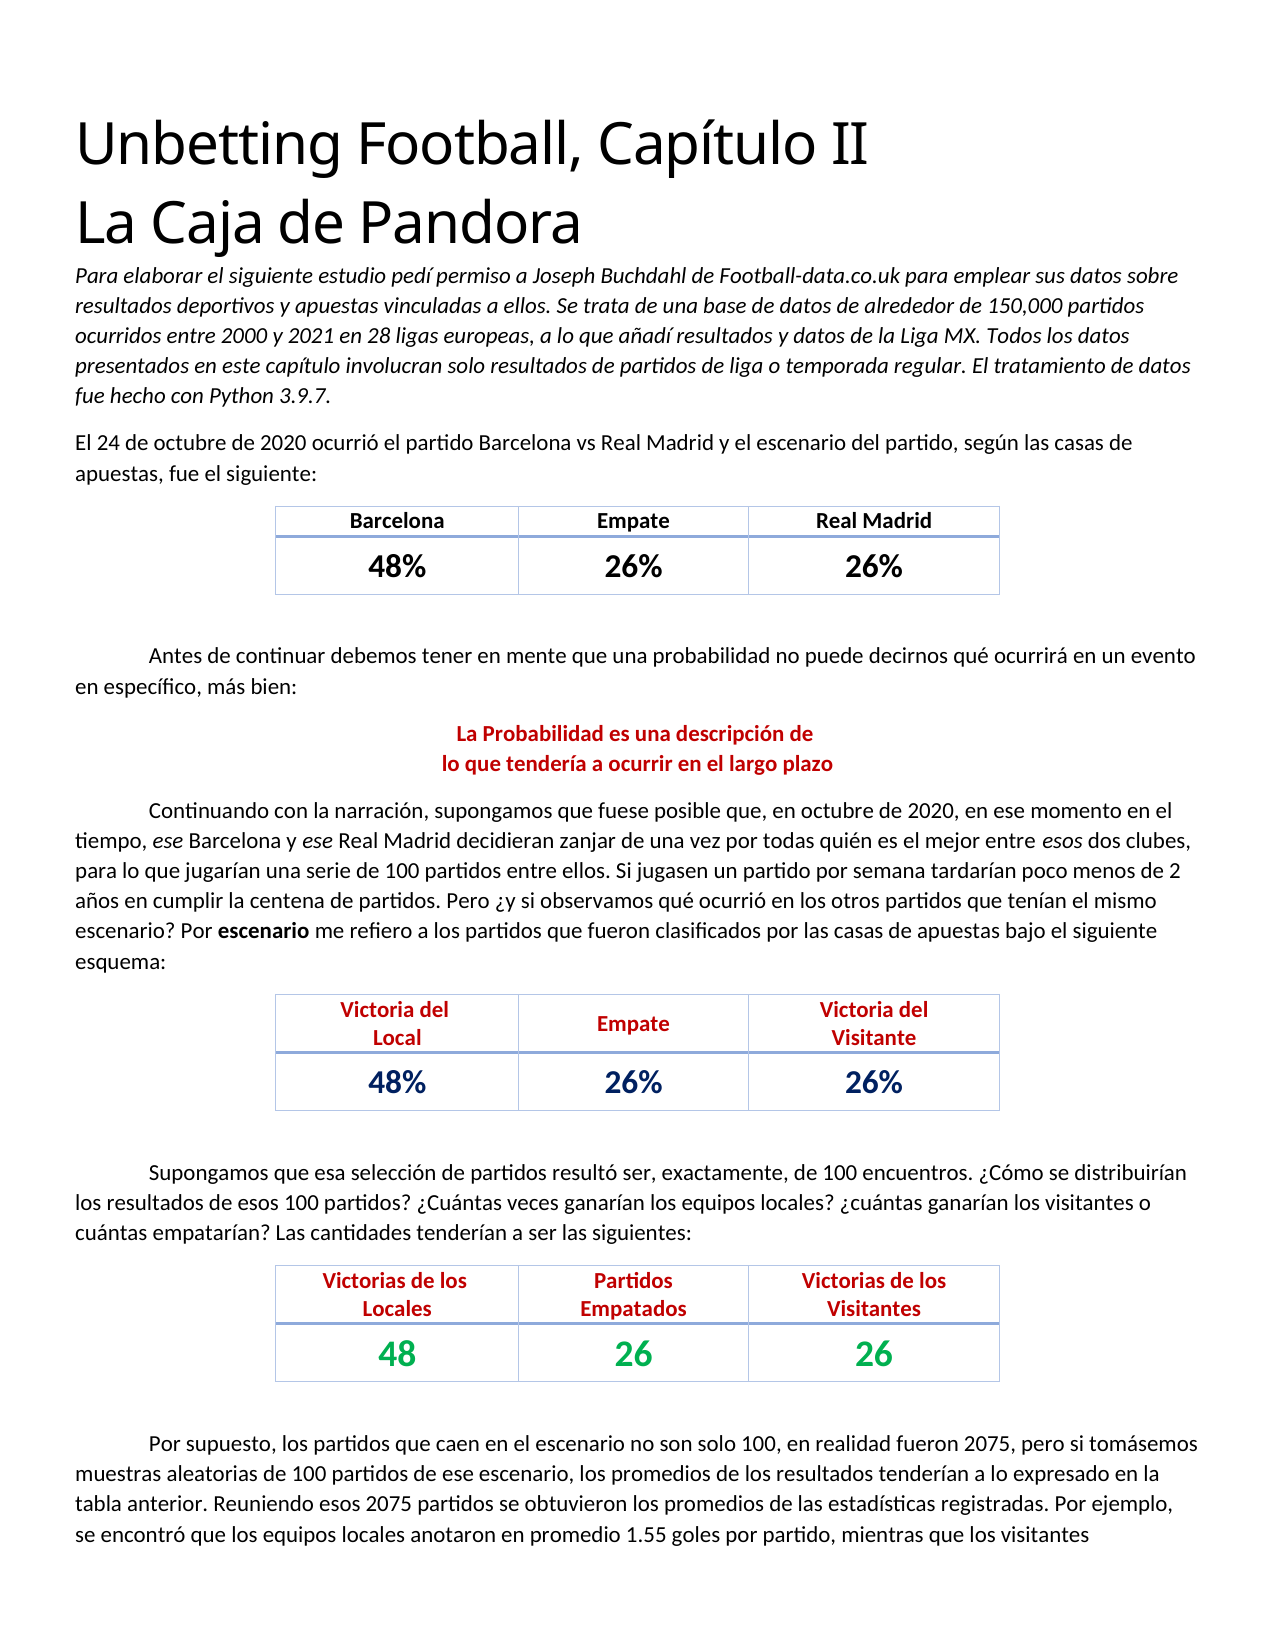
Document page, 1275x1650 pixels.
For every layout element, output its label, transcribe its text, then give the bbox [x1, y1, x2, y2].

table_cell 26% [519, 538, 748, 594]
text Supongamos que esa selección de partidos resultó ser, exactamente, de 100 encuentros. ¿Cómo se distribuirían los resultados de esos 100 partidos? ¿Cuántas veces ganarían los equipos locales? ¿cuántas ganarían los visitantes o cuántas empatarían? Las cantidades tenderían a ser las siguientes: [75, 1158, 1200, 1246]
text Antes de continuar debemos tener en mente que una probabilidad no puede decirnos qué ocurrirá en un evento en específico, más bien: [75, 642, 1200, 700]
table_header Real Madrid [749, 507, 999, 534]
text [75, 1429, 1200, 1548]
table_cell 48% [276, 538, 518, 594]
table_header Empate [519, 995, 748, 1051]
table_header Victorias de los Visitantes [749, 1266, 999, 1322]
table_header Victoria del Local [276, 995, 518, 1051]
text La Probabilidad es una descripción de lo que tendería a ocurrir en el largo plazo [75, 719, 1200, 777]
title Unbetting Football, Capítulo II La Caja de Pandora [75, 102, 1200, 261]
table_cell 26% [749, 1054, 999, 1110]
table_header Barcelona [276, 507, 518, 534]
text El 24 de octubre de 2020 ocurrió el partido Barcelona vs Real Madrid y el escenario del partido, según las casas de apuestas, fue el siguiente: [75, 428, 1200, 487]
table_cell 48 [276, 1325, 518, 1381]
table_header Victorias de los Locales [276, 1266, 518, 1322]
text Para elaborar el siguiente estudio pedí permiso a Joseph Buchdahl de Football-data.co.uk para emplear sus datos sobre resultados deportivos y apuestas vinculadas a ellos. Se trata de una base de datos de alrededor de 150,000 partidos ocurridos entre 2000 y 2021 en 28 ligas europeas, a lo que añadí resultados y datos de la Liga MX. Todos los datos presentados en este capítulo involucran solo resultados de partidos de liga o temporada regular. El tratamiento de datos fue hecho con Python 3.9.7. [75, 261, 1200, 409]
table_header Empate [519, 507, 748, 534]
text Continuando con la narración, supongamos que fuese posible que, en octubre de 2020, en ese momento en el tiempo, ese Barcelona y ese Real Madrid decidieran zanjar de una vez por todas quién es el mejor entre esos dos clubes, para lo que jugarían una serie de 100 partidos entre ellos. Si jugasen un partido por semana tardarían poco menos de 2 años en cumplir la centena de partidos. Pero ¿y si observamos qué ocurrió en los otros partidos que tenían el mismo escenario? Por escenario me refiero a los partidos que fueron clasificados por las casas de apuestas bajo el siguiente esquema: [75, 796, 1200, 975]
table_header Victoria del Visitante [749, 995, 999, 1051]
table_header Partidos Empatados [519, 1266, 748, 1322]
table_cell 26% [519, 1054, 748, 1110]
table_cell 48% [276, 1054, 518, 1110]
table_cell 26 [519, 1325, 748, 1381]
table_cell 26% [749, 538, 999, 594]
table_cell 26 [749, 1325, 999, 1381]
